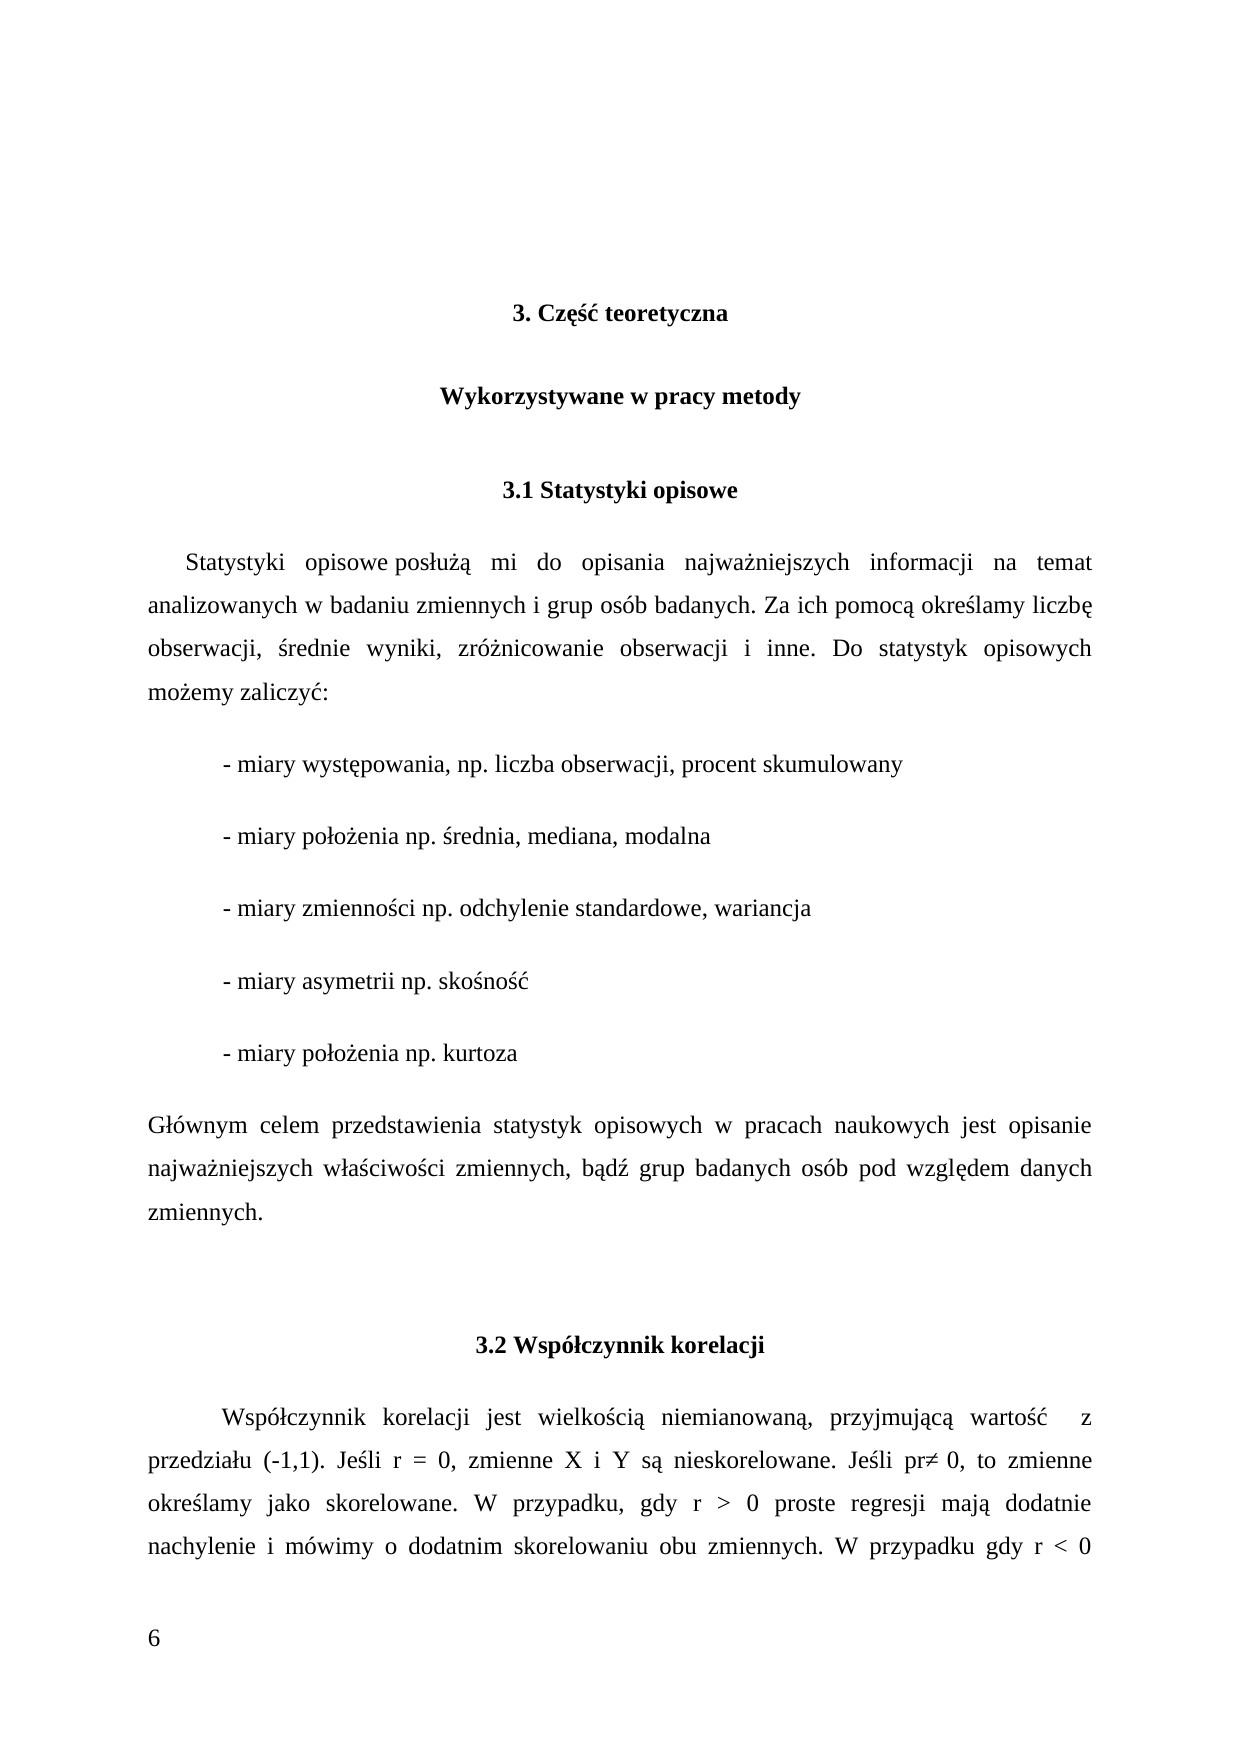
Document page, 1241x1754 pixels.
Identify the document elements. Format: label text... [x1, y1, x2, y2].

text - miary położenia np. średnia, mediana, modalna [223, 821, 1093, 850]
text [148, 1402, 1093, 1560]
text Głównym celem przedstawienia statystyk opisowych w pracach naukowych jest opisanie najważniejszych właściwości zmiennych, bądź grup badanych osób pod względem danych zmiennych. [148, 1110, 1093, 1225]
text - miary występowania, np. liczba obserwacji, procent skumulowany [223, 749, 1093, 778]
subtitle 3.1 Statystyki opisowe [148, 475, 1093, 504]
text - miary asymetrii np. skośność [223, 966, 1093, 994]
subtitle 3. Część teoretyczna [148, 298, 1093, 327]
subtitle 3.2 Współczynnik korelacji [148, 1330, 1093, 1359]
subtitle Wykorzystywane w pracy metody [148, 381, 1093, 409]
text - miary położenia np. kurtoza [223, 1038, 1093, 1067]
text Statystyki opisowe posłużą mi do opisania najważniejszych informacji na temat analizowanych w badaniu zmiennych i grup osób badanych. Za ich pomocą określamy liczbę obserwacji, średnie wyniki, zróżnicowanie obserwacji i inne. Do statystyk opisowych możemy zaliczyć: [148, 547, 1093, 705]
text - miary zmienności np. odchylenie standardowe, wariancja [223, 893, 1093, 922]
